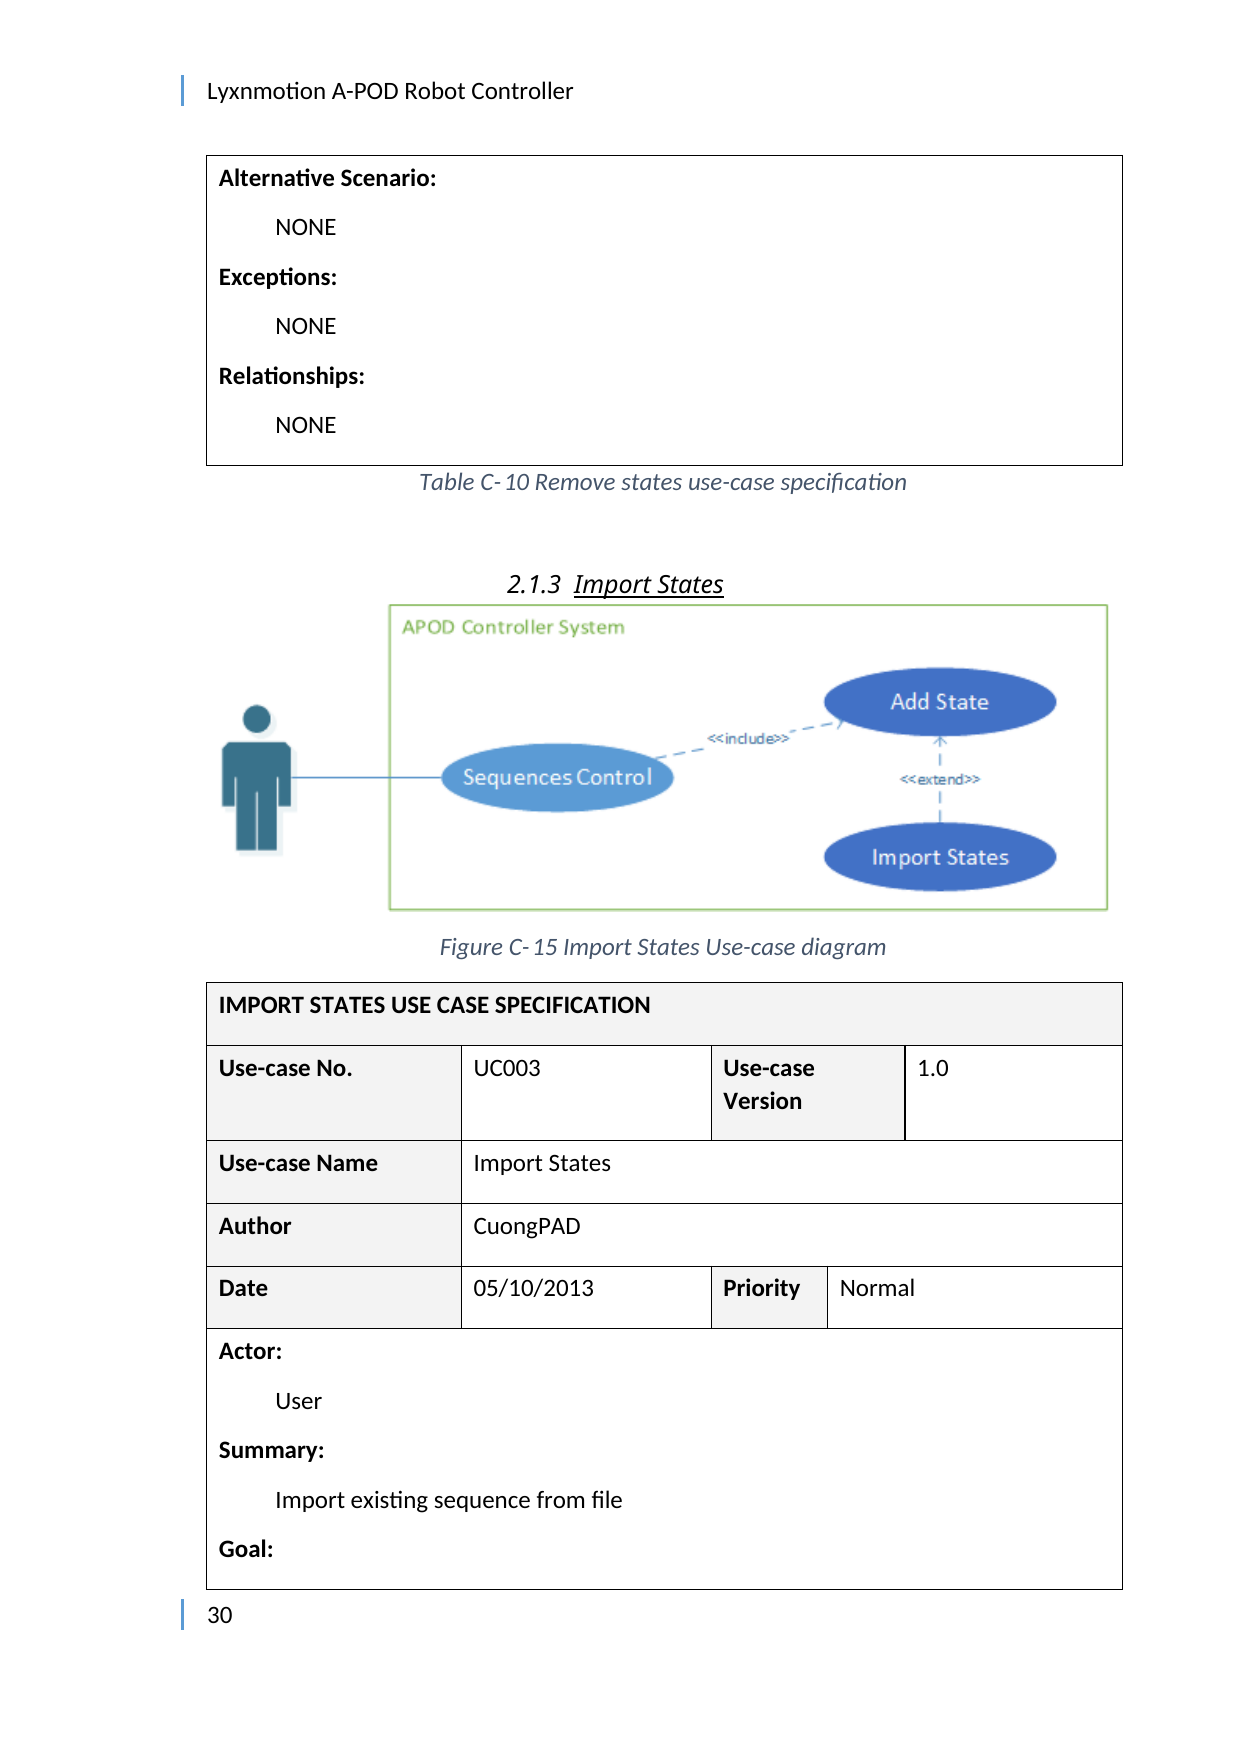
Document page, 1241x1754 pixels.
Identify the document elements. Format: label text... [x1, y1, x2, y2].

table_cell UC003 [462, 1046, 711, 1140]
table_cell 05/10/2013 [462, 1267, 711, 1328]
table_cell Import States [462, 1141, 1122, 1203]
table_cell Use-case Version [712, 1046, 904, 1140]
table_cell Use-case Name [207, 1141, 461, 1203]
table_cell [207, 1329, 1122, 1589]
table_header IMPORT STATES USE CASE SPECIFICATION [207, 983, 1122, 1045]
table_cell Use-case No. [207, 1046, 461, 1140]
picture [216, 603, 1113, 912]
table_cell 1.0 [906, 1046, 1122, 1140]
table_cell CuongPAD [462, 1204, 1122, 1266]
table_cell Priority [712, 1267, 827, 1328]
table_cell Normal [828, 1267, 1122, 1328]
table_cell Date [207, 1267, 461, 1328]
table_cell Author [207, 1204, 461, 1266]
text Table - Remove states use-case specification [207, 466, 1122, 497]
subtitle Import States [507, 567, 1122, 601]
text Figure - Import States Use-case diagram [207, 931, 1122, 961]
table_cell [207, 156, 1122, 465]
